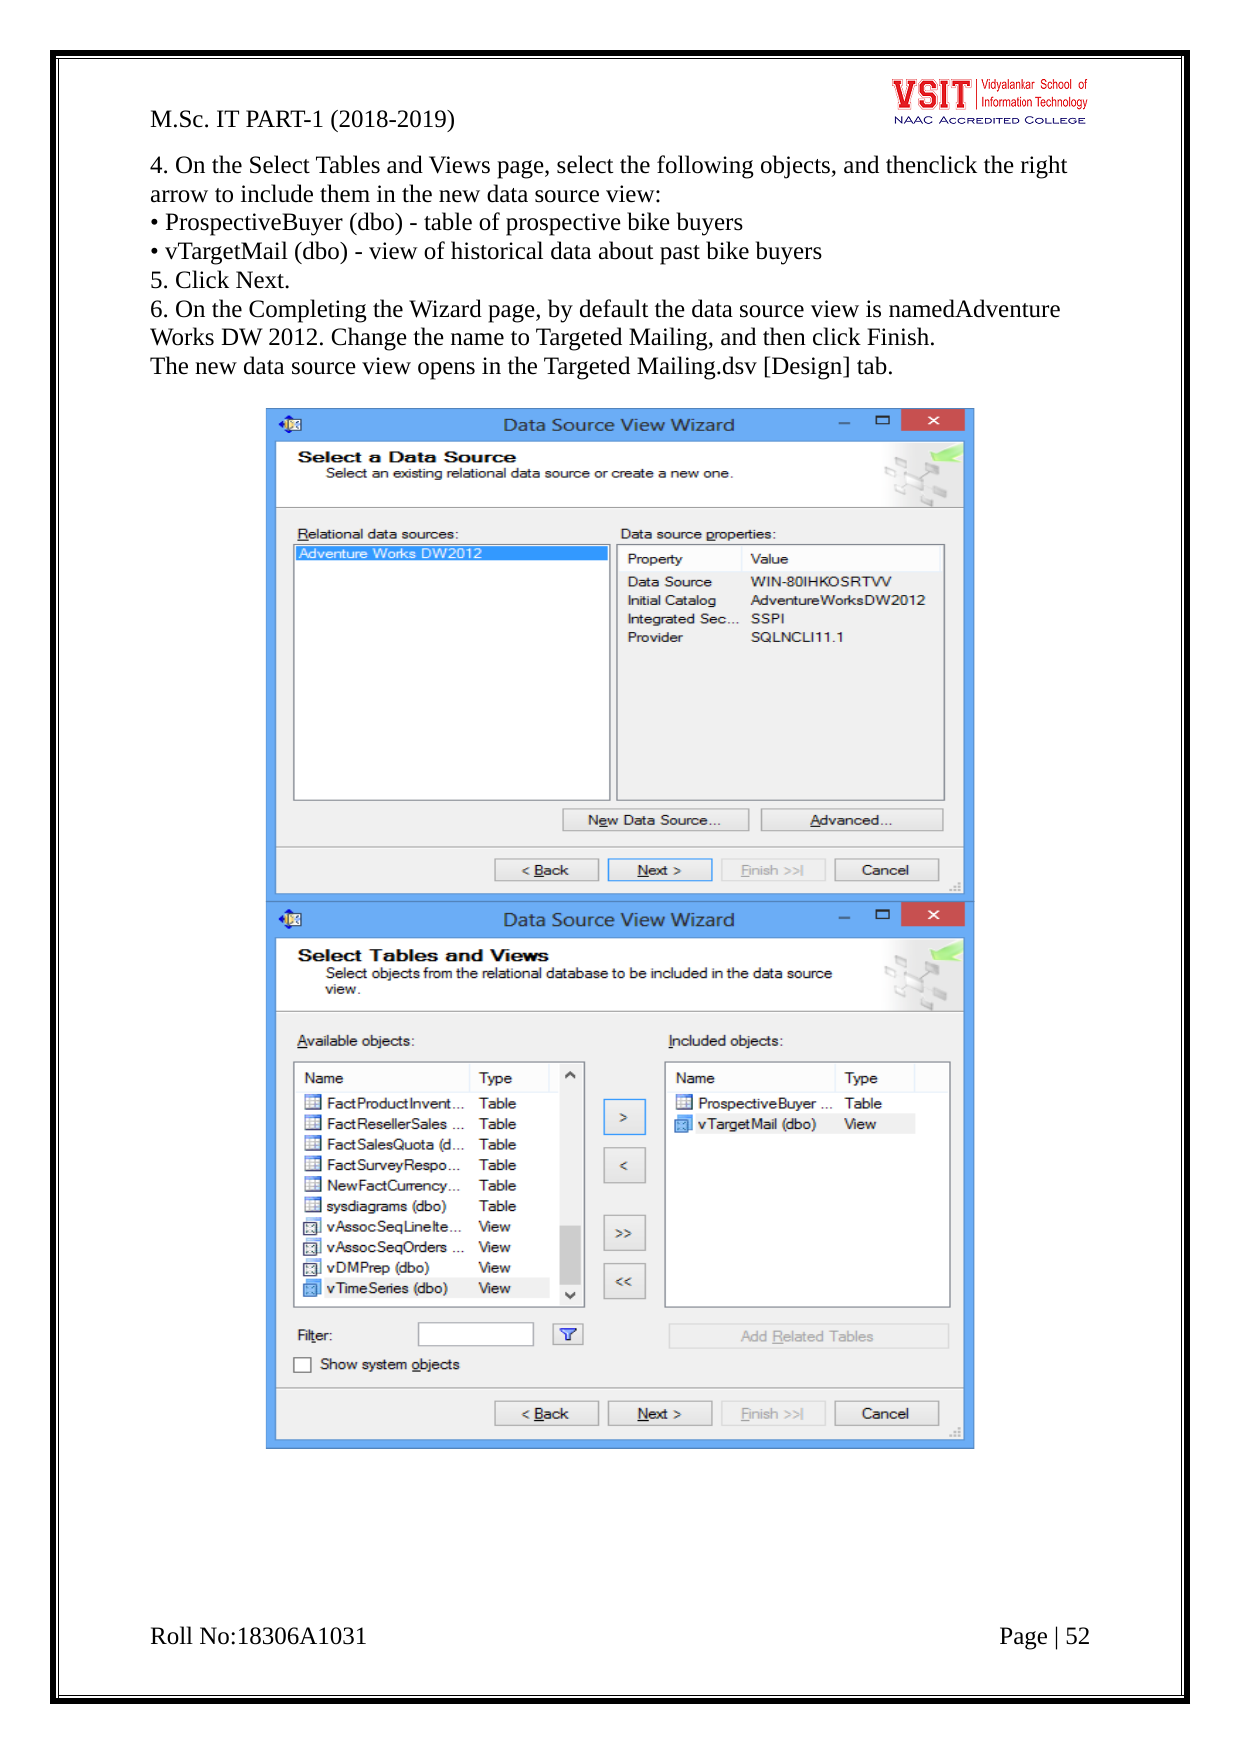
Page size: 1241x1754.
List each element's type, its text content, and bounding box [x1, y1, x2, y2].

text The new data source view opens in the Targeted Mailing.dsv [Design] tab. [150, 351, 1090, 380]
picture [888, 75, 1091, 128]
text • vTargetMail (dbo) - view of historical data about past bike buyers [150, 236, 1090, 265]
picture [265, 408, 975, 1449]
text • ProspectiveBuyer (dbo) - table of prospective bike buyers [150, 207, 1090, 236]
text 6. On the Completing the Wizard page, by default the data source view is namedAdventure Works DW 2012. Change the name to Targeted Mailing, and then click Finish. [150, 294, 1090, 351]
text 4. On the Select Tables and Views page, select the following objects, and thenclick the right arrow to include them in the new data source view: [150, 150, 1090, 207]
text 5. Click Next. [150, 265, 1090, 294]
